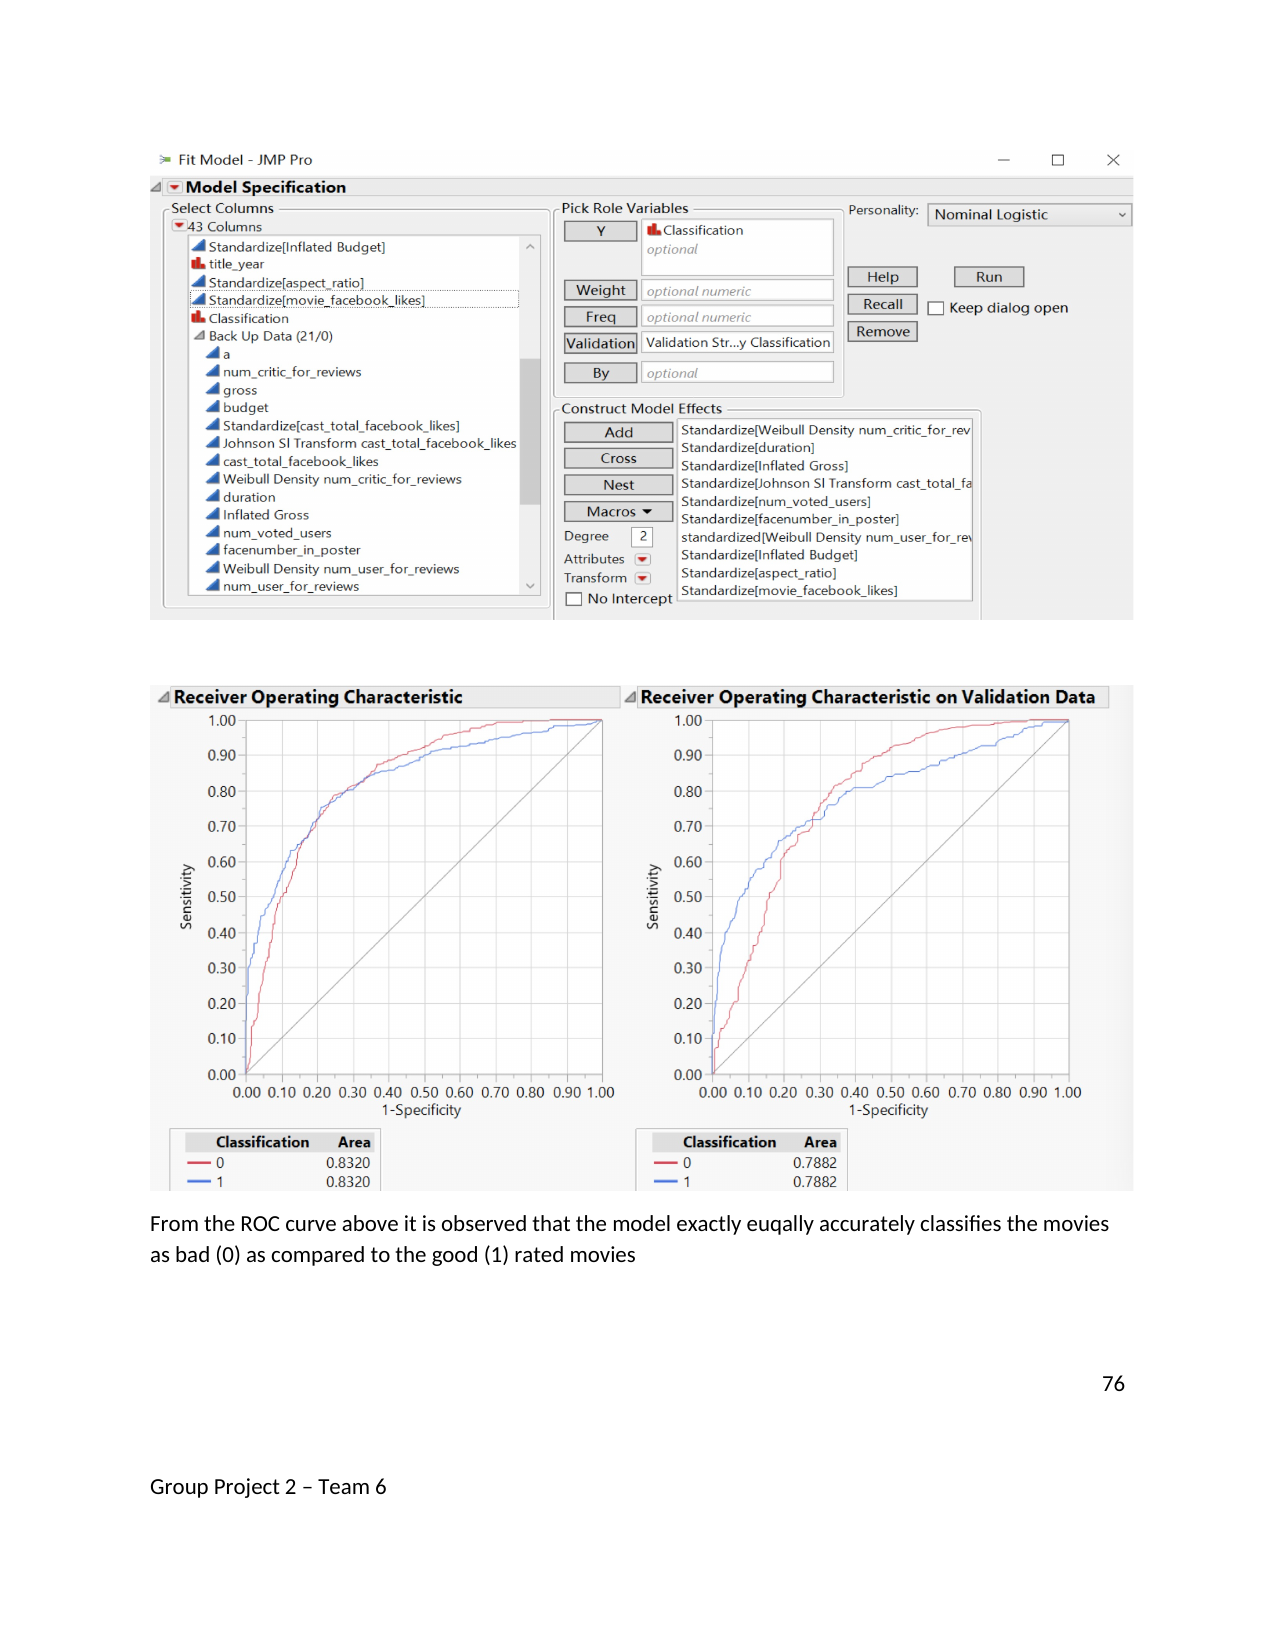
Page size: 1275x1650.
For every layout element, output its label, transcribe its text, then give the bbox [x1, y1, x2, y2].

picture [150, 150, 1134, 620]
picture [150, 685, 1134, 1191]
text From the ROC curve above it is observed that the model exactly euqally accurately classifies the movies as bad (0) as compared to the good (1) rated movies [150, 1209, 1125, 1268]
